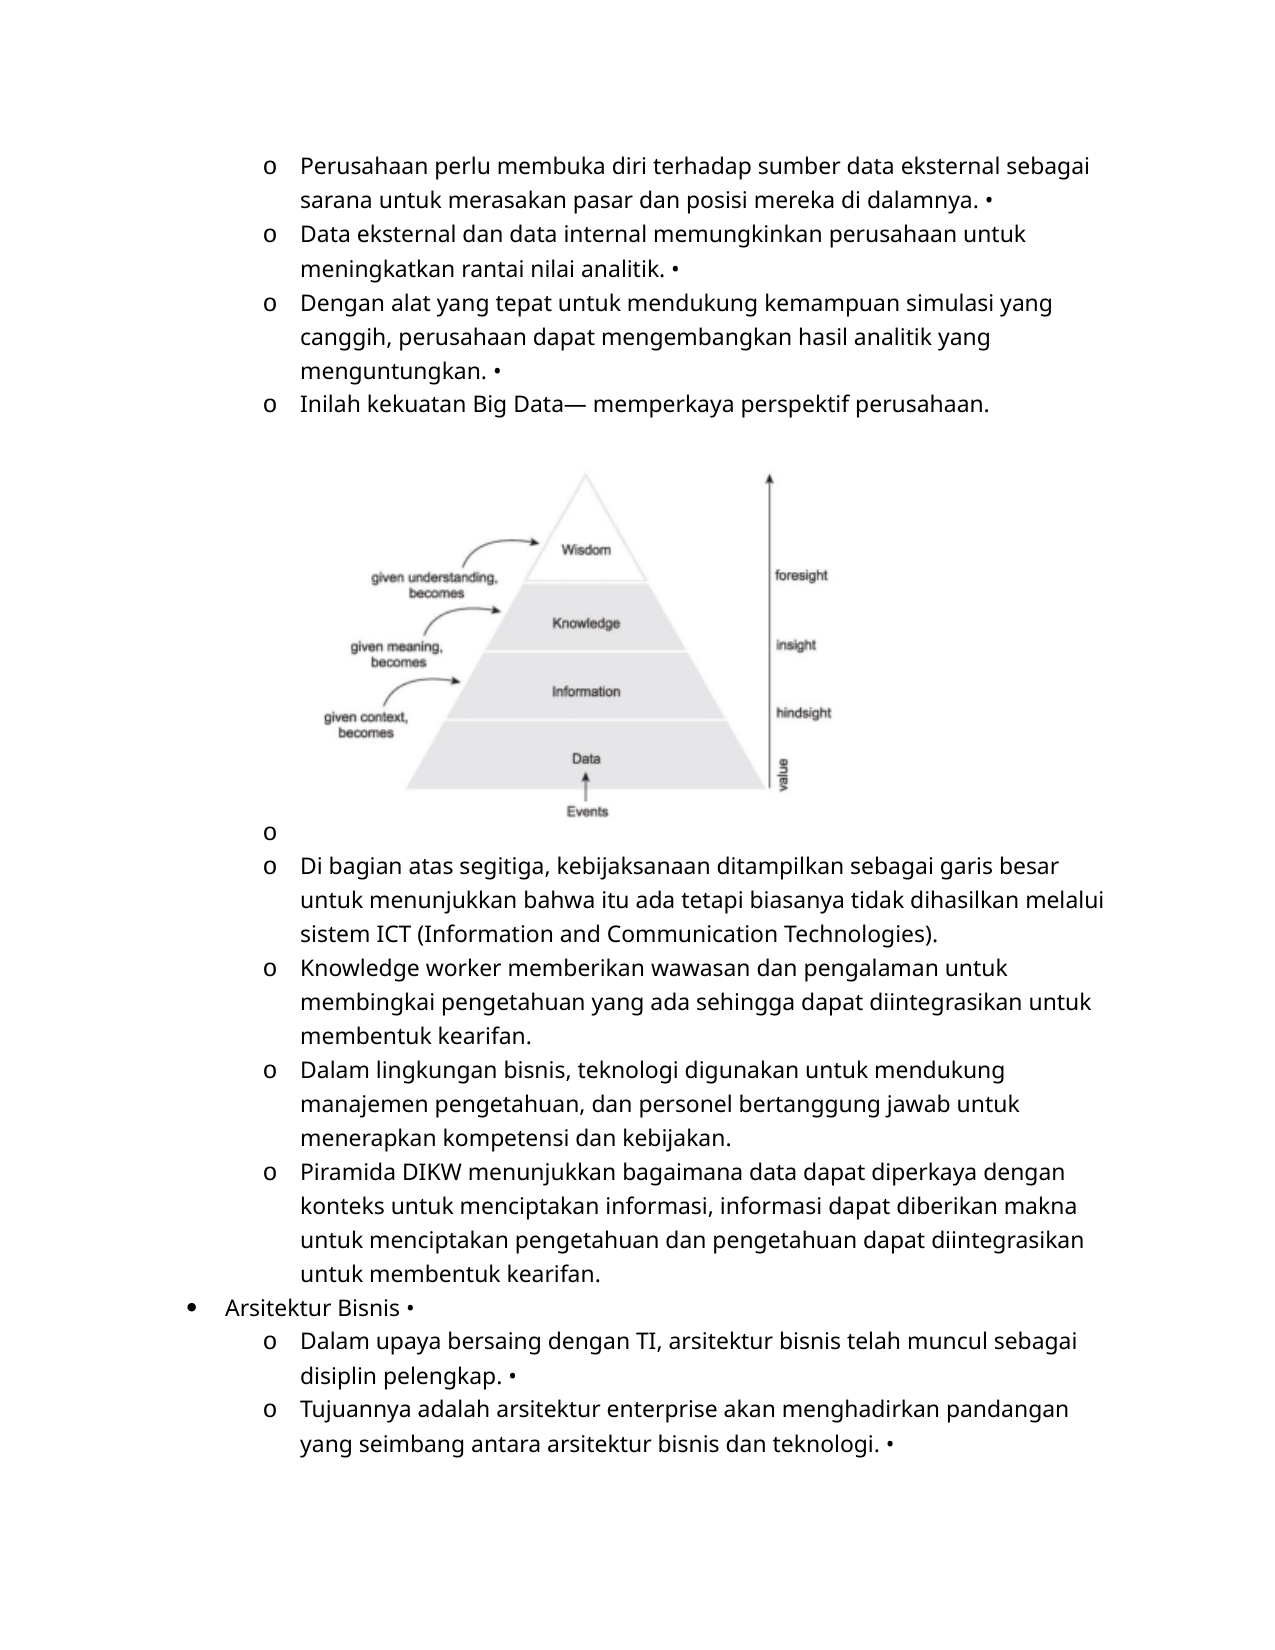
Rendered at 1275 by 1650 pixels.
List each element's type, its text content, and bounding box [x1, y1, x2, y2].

list Knowledge worker memberikan wawasan dan pengalaman untuk membingkai pengetahuan yang ada sehingga dapat diintegrasikan untuk membentuk kearifan. [262, 952, 1125, 1051]
list Piramida DIKW menunjukkan bagaimana data dapat diperkaya dengan konteks untuk menciptakan informasi, informasi dapat diberikan makna untuk menciptakan pengetahuan dan pengetahuan dapat diintegrasikan untuk membentuk kearifan. [262, 1156, 1125, 1289]
list Dengan alat yang tepat untuk mendukung kemampuan simulasi yang canggih, perusahaan dapat mengembangkan hasil analitik yang menguntungkan. • [262, 286, 1125, 386]
list Inilah kekuatan Big Data— memperkaya perspektif perusahaan. [262, 388, 1125, 420]
list Tujuannya adalah arsitektur enterprise akan menghadirkan pandangan yang seimbang antara arsitektur bisnis dan teknologi. • [262, 1393, 1125, 1459]
list Perusahaan perlu membuka diri terhadap sumber data eksternal sebagai sarana untuk merasakan pasar dan posisi mereka di dalamnya. • [262, 150, 1125, 216]
list Di bagian atas segitiga, kebijaksanaan ditampilkan sebagai garis besar untuk menunjukkan bahwa itu ada tetapi biasanya tidak dihasilkan melalui sistem ICT (Information and Communication Technologies). [262, 850, 1125, 949]
picture [300, 422, 883, 841]
list Dalam lingkungan bisnis, teknologi digunakan untuk mendukung manajemen pengetahuan, dan personel bertanggung jawab untuk menerapkan kompetensi dan kebijakan. [262, 1054, 1125, 1153]
list Arsitektur Bisnis • [187, 1291, 1125, 1323]
list Dalam upaya bersaing dengan TI, arsitektur bisnis telah muncul sebagai disiplin pelengkap. • [262, 1325, 1125, 1391]
list Data eksternal dan data internal memungkinkan perusahaan untuk meningkatkan rantai nilai analitik. • [262, 218, 1125, 284]
